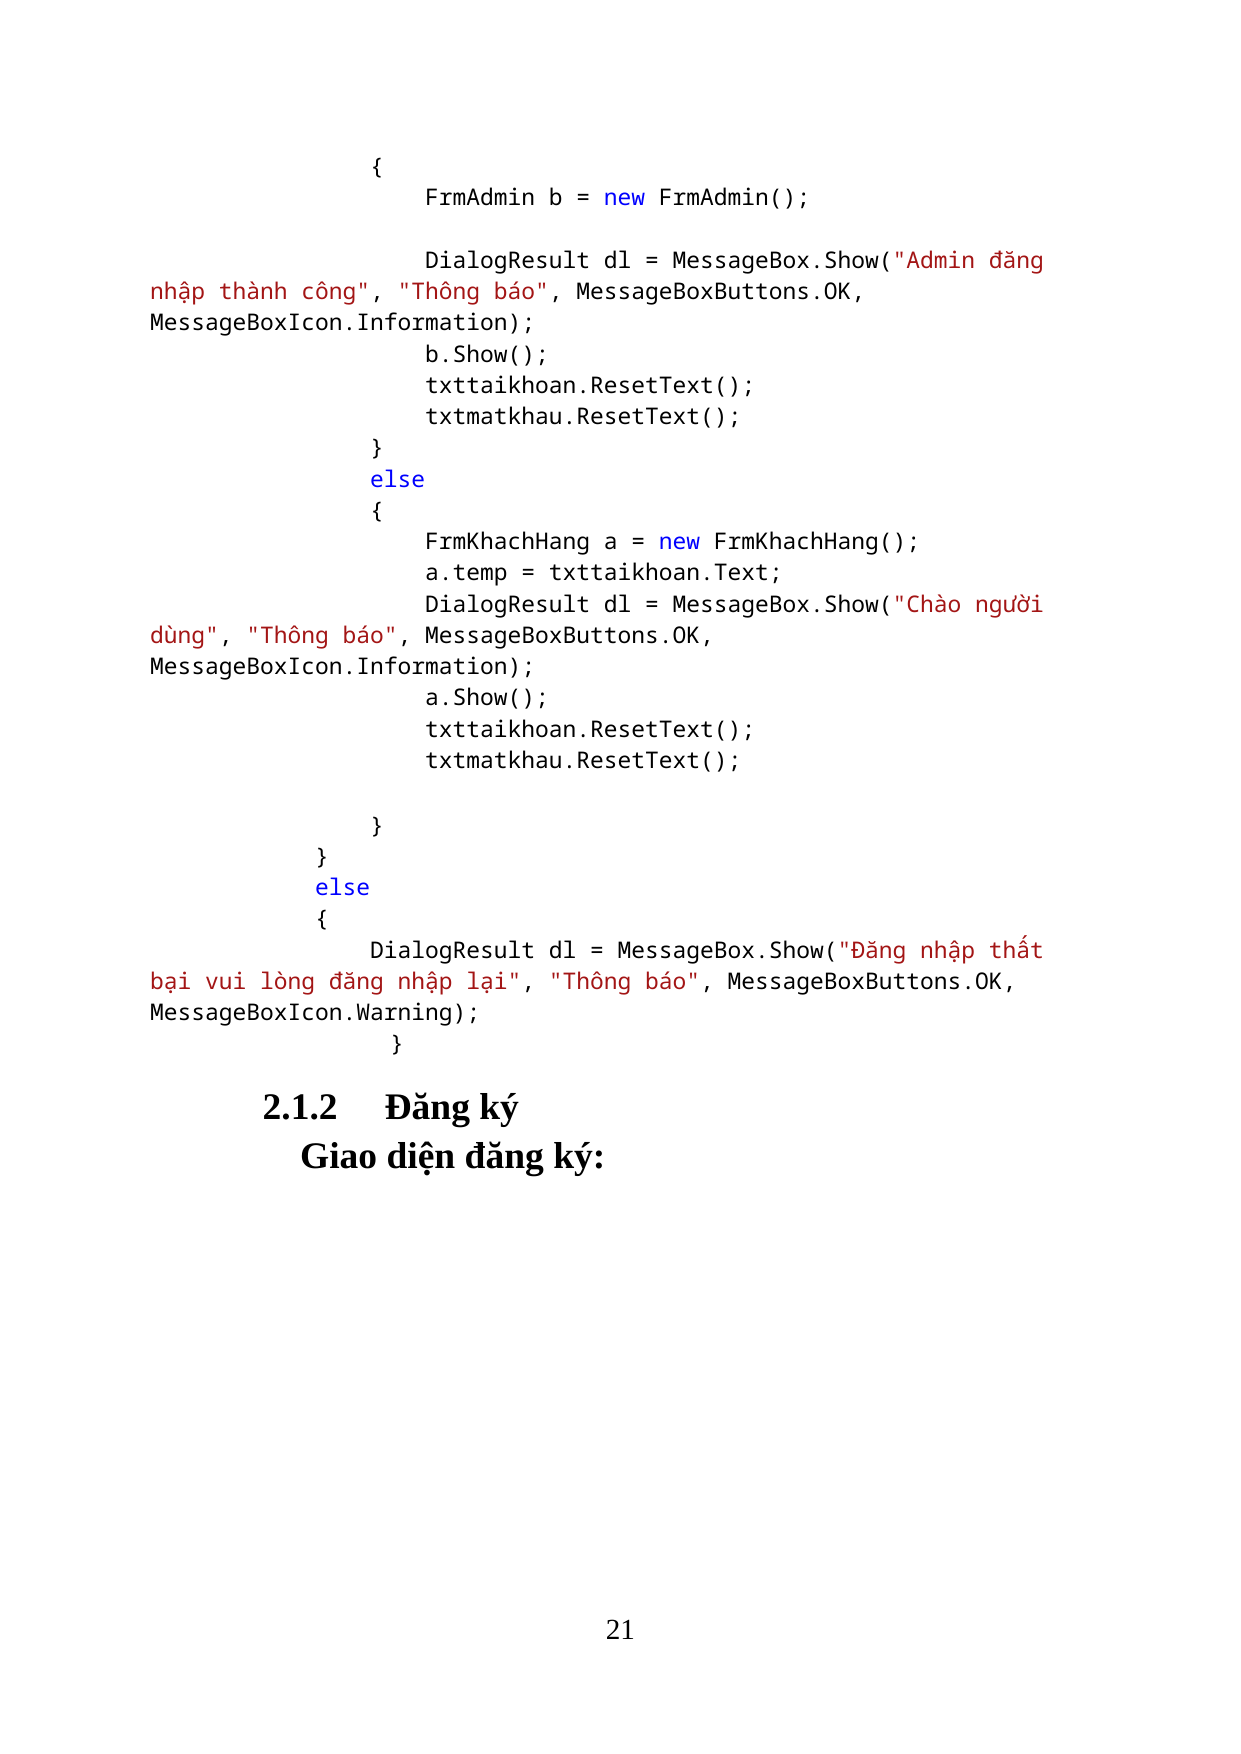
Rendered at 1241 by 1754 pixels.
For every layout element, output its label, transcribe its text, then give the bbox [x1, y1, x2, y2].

text FrmAdmin b = new FrmAdmin(); [150, 181, 1090, 212]
list Giao diện đăng ký: [225, 1134, 1090, 1177]
text { [150, 150, 1090, 181]
text txttaikhoan.ResetText(); [150, 712, 1090, 744]
text else [150, 462, 1090, 494]
text DialogResult dl = MessageBox.Show("Admin đăng nhập thành công", "Thông báo", MessageBoxButtons.OK, MessageBoxIcon.Information); [150, 244, 1090, 337]
text FrmKhachHang a = new FrmKhachHang(); [150, 525, 1090, 556]
text } [150, 840, 1090, 871]
list Đăng ký [262, 1084, 1090, 1127]
text DialogResult dl = MessageBox.Show("Đăng nhập thất bại vui lòng đăng nhập lại", "Thông báo", MessageBoxButtons.OK, MessageBoxIcon.Warning); [150, 933, 1090, 1027]
text else [150, 871, 1090, 902]
text { [150, 494, 1090, 525]
text } [150, 1027, 1090, 1058]
text a.temp = txttaikhoan.Text; [150, 556, 1090, 587]
text { [150, 902, 1090, 933]
text b.Show(); [150, 337, 1090, 369]
text txttaikhoan.ResetText(); [150, 369, 1090, 400]
text a.Show(); [150, 681, 1090, 712]
text txtmatkhau.ResetText(); [150, 744, 1090, 775]
text } [150, 808, 1090, 840]
text DialogResult dl = MessageBox.Show("Chào người dùng", "Thông báo", MessageBoxButtons.OK, MessageBoxIcon.Information); [150, 587, 1090, 681]
text txtmatkhau.ResetText(); [150, 400, 1090, 431]
text } [150, 431, 1090, 462]
